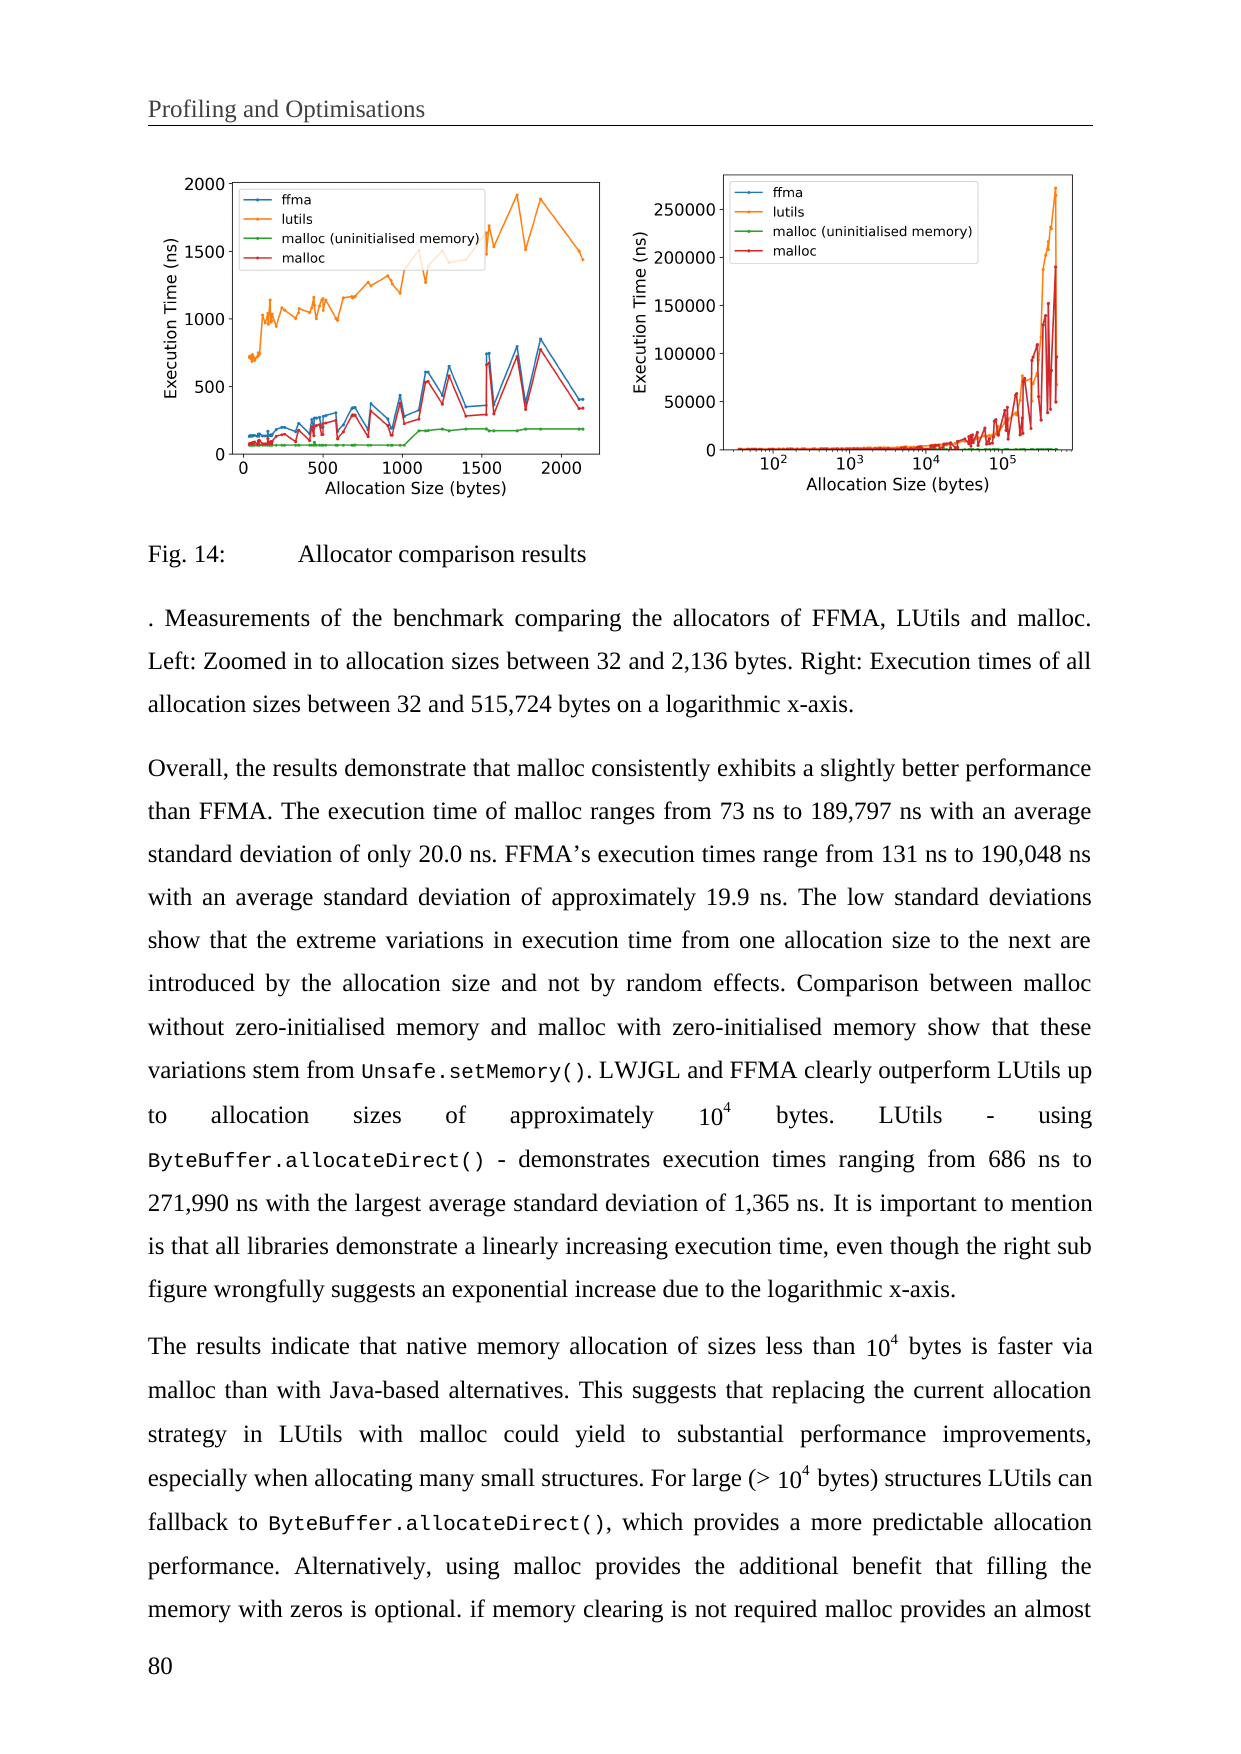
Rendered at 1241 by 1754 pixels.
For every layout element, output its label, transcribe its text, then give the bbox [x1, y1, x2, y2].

picture [147, 157, 1090, 512]
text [148, 1330, 1093, 1623]
text . Measurements of the benchmark comparing the allocators of FFMA, LUtils and malloc. Left: Zoomed in to allocation sizes between 32 and 2,136 bytes. Right: Execution times of all allocation sizes between 32 and 515,724 bytes on a logarithmic x-axis. [148, 603, 1093, 718]
text Overall, the results demonstrate that malloc consistently exhibits a slightly better performance than FFMA. The execution time of malloc ranges from 73 ns to 189,797 ns with an average standard deviation of only 20.0 ns. FFMA’s execution times range from 131 ns to 190,048 ns with an average standard deviation of approximately 19.9 ns. The low standard deviations show that the extreme variations in execution time from one allocation size to the next are introduced by the allocation size and not by random effects. Comparison between malloc without zero-initialised memory and malloc with zero-initialised memory show that these variations stem from Unsafe.setMemory(). LWJGL and FFMA clearly outperform LUtils up to allocation sizes of approximately bytes. LUtils - using ByteBuffer.allocateDirect() - demonstrates execution times ranging from 686 ns to 271,990 ns with the largest average standard deviation of 1,365 ns. It is important to mention is that all libraries demonstrate a linearly increasing execution time, even though the right sub figure wrongfully suggests an exponential increase due to the logarithmic x-axis. [148, 753, 1093, 1303]
text Fig. 14: Allocator comparison results [148, 539, 1093, 567]
